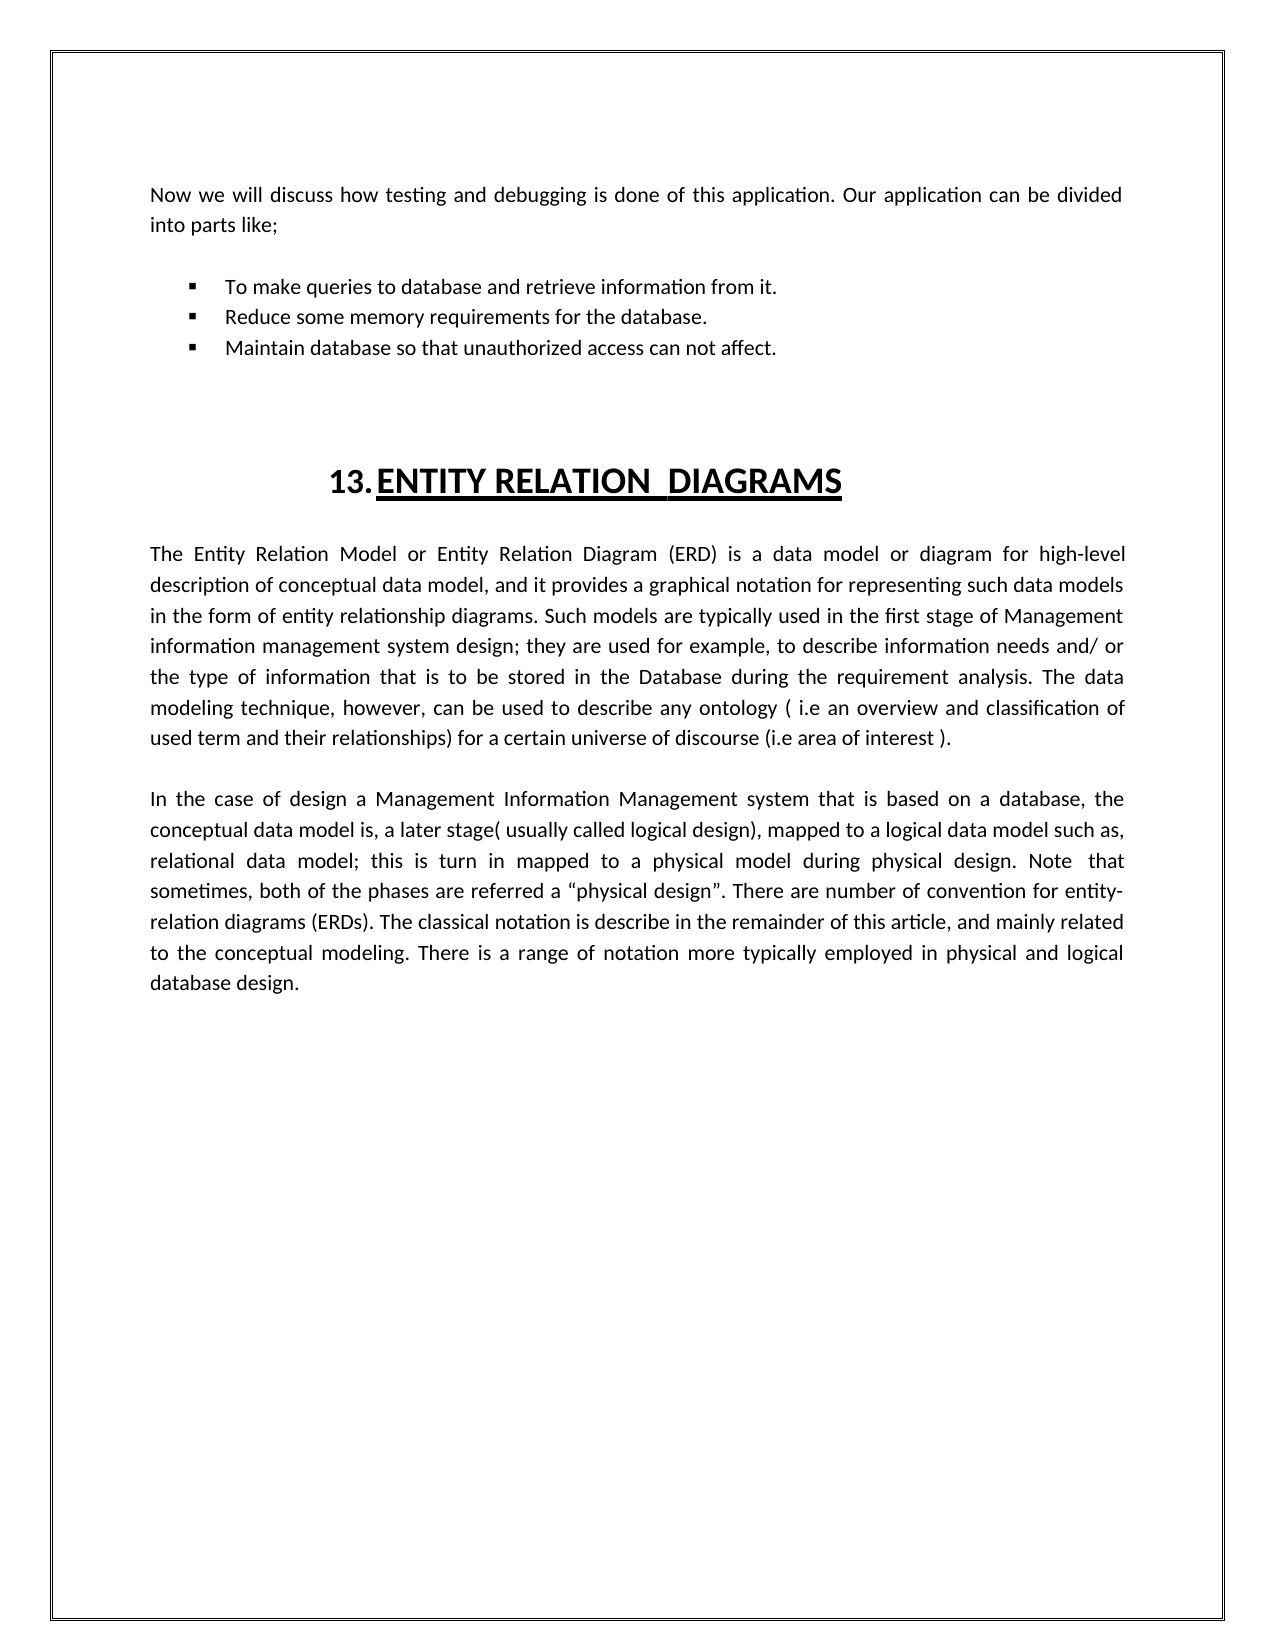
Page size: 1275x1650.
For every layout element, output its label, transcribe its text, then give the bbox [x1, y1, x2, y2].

list Reduce some memory requirements for the database. [187, 303, 1217, 330]
text In the case of design a Management Information Management system that is based on a database, the conceptual data model is, a later stage( usually called logical design), mapped to a logical data model such as, relational data model; this is turn in mapped to a physical model during physical design. Note that sometimes, both of the phases are referred a “physical design”. There are number of convention for entity- relation diagrams (ERDs). The classical notation is describe in the remainder of this article, and mainly related to the conceptual modeling. There is a range of notation more typically employed in physical and logical database design. [150, 786, 1126, 996]
text The Entity Relation Model or Entity Relation Diagram (ERD) is a data model or diagram for high-level description of conceptual data model, and it provides a graphical notation for representing such data models in the form of entity relationship diagrams. Such models are typically used in the first stage of Management information management system design; they are used for example, to describe information needs and/ or the type of information that is to be stored in the Database during the requirement analysis. The data modeling technique, however, can be used to describe any ontology ( i.e an overview and classification of used term and their relationships) for a certain universe of discourse (i.e area of interest ). [150, 541, 1126, 751]
text Now we will discuss how testing and debugging is done of this application. Our application can be divided into parts like; [150, 181, 1126, 238]
subtitle ENTITY RELATION DIAGRAMS [328, 457, 1217, 503]
list Maintain database so that unauthorized access can not affect. [187, 334, 1217, 361]
list To make queries to database and retrieve information from it. [187, 273, 1217, 299]
